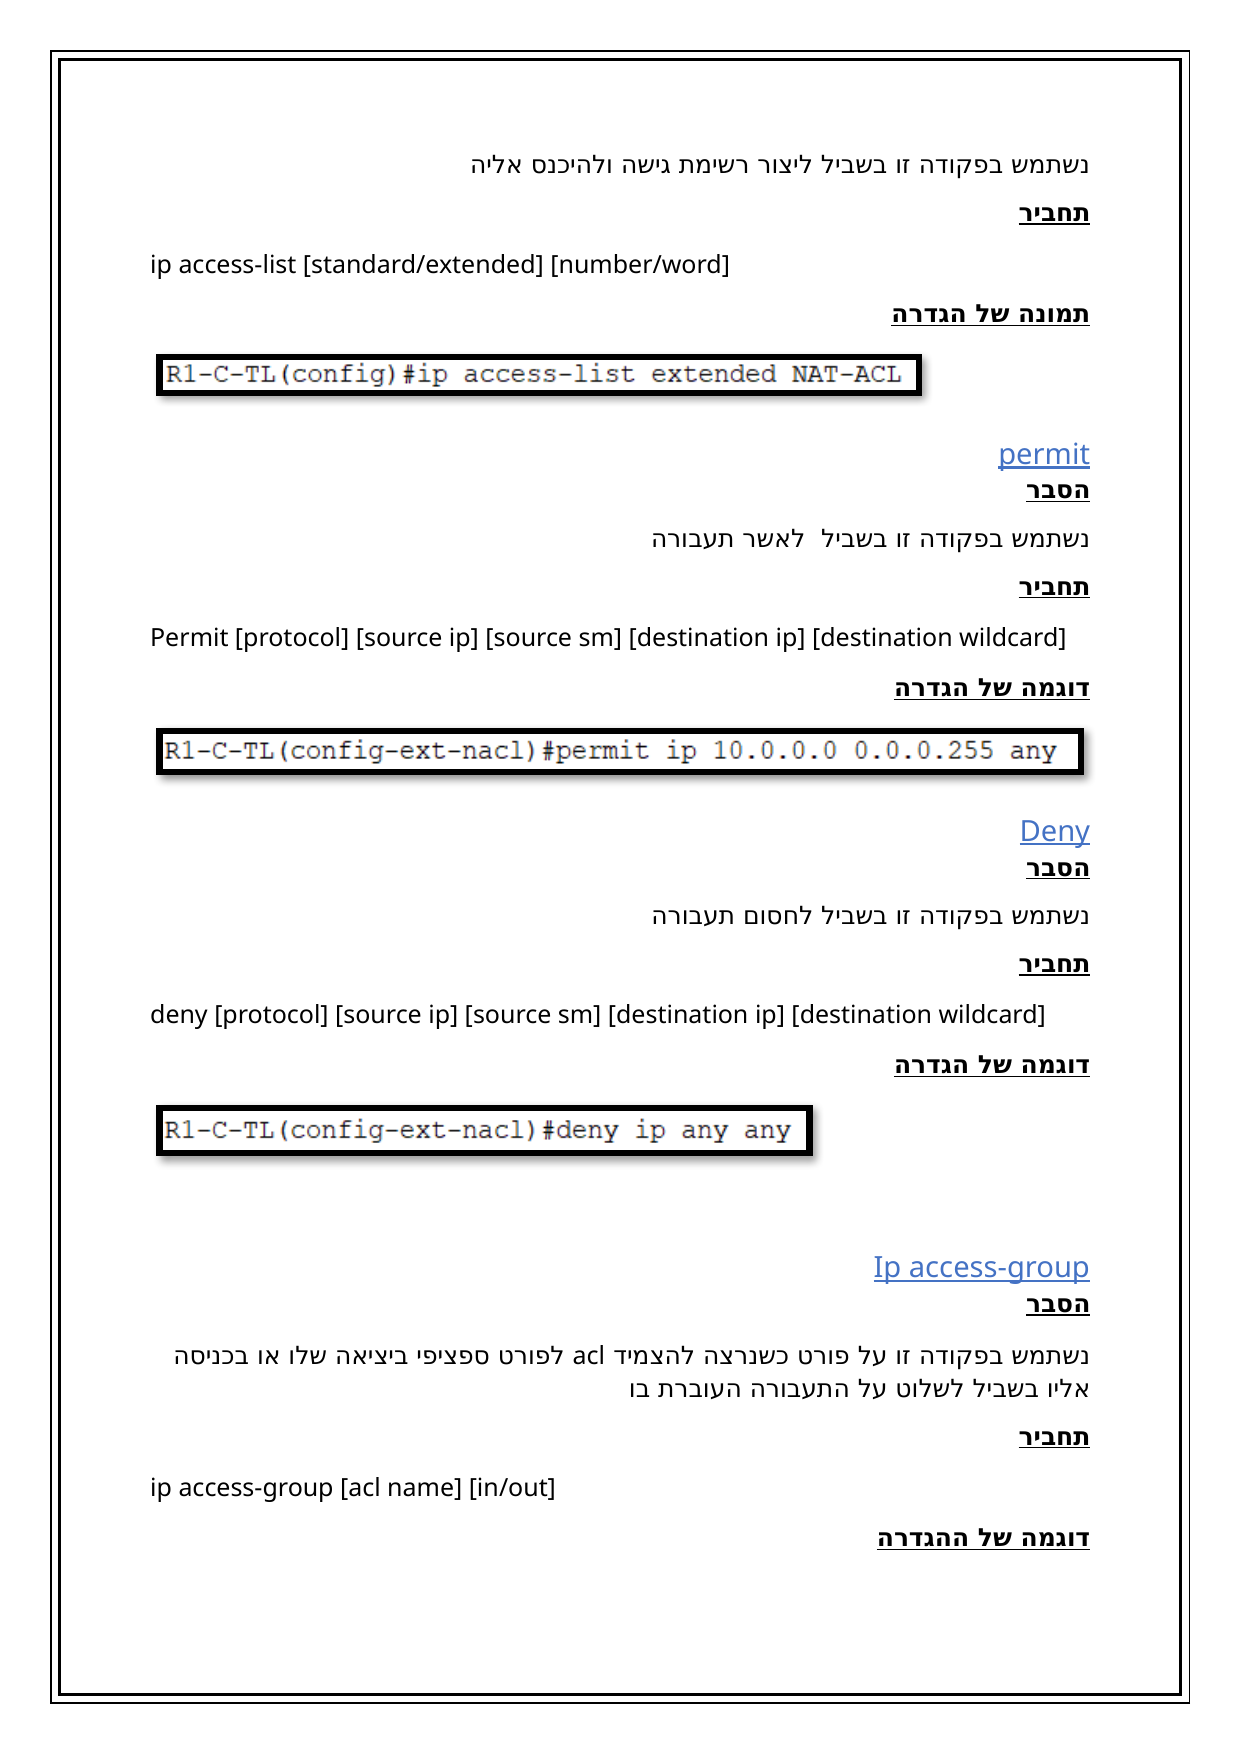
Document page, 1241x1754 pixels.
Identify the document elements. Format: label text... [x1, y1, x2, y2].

text תחביר [150, 198, 1090, 227]
subtitle Ip access-group [150, 1247, 1090, 1286]
text תחביר [150, 572, 1090, 601]
text נשתמש בפקודה זו בשביל ליצור רשימת גישה ולהיכנס אליה [150, 150, 1090, 179]
text ip access-list [standard/extended] [number/word] [150, 246, 1090, 280]
picture [163, 360, 916, 390]
text הסבר [150, 1289, 1090, 1318]
text דוגמה של הגדרה [150, 1051, 1090, 1080]
text נשתמש בפקודה זו על פורט כשנרצה להצמיד acl לפורט ספציפי ביציאה שלו או בכניסה אליו בשביל לשלוט על התעבורה העוברת בו [150, 1337, 1090, 1403]
picture [163, 1111, 806, 1150]
picture [163, 734, 1078, 769]
subtitle Deny [150, 810, 1090, 849]
text הסבר [150, 476, 1090, 505]
text נשתמש בפקודה זו בשביל לאשר תעבורה [150, 524, 1090, 553]
text הסבר [150, 853, 1090, 882]
text תחביר [150, 1422, 1090, 1451]
text תמונה של הגדרה [150, 300, 1090, 329]
text Permit [protocol] [source ip] [source sm] [destination ip] [destination wildcard] [150, 620, 1090, 654]
subtitle permit [150, 433, 1090, 473]
text נשתמש בפקודה זו בשביל לחסום תעבורה [150, 901, 1090, 930]
text תחביר [150, 949, 1090, 978]
text ip access-group [acl name] [in/out] [150, 1470, 1090, 1504]
text דוגמה של הגדרה [150, 673, 1090, 703]
text deny [protocol] [source ip] [source sm] [destination ip] [destination wildcard] [150, 997, 1090, 1031]
text דוגמה של ההגדרה [150, 1523, 1090, 1553]
